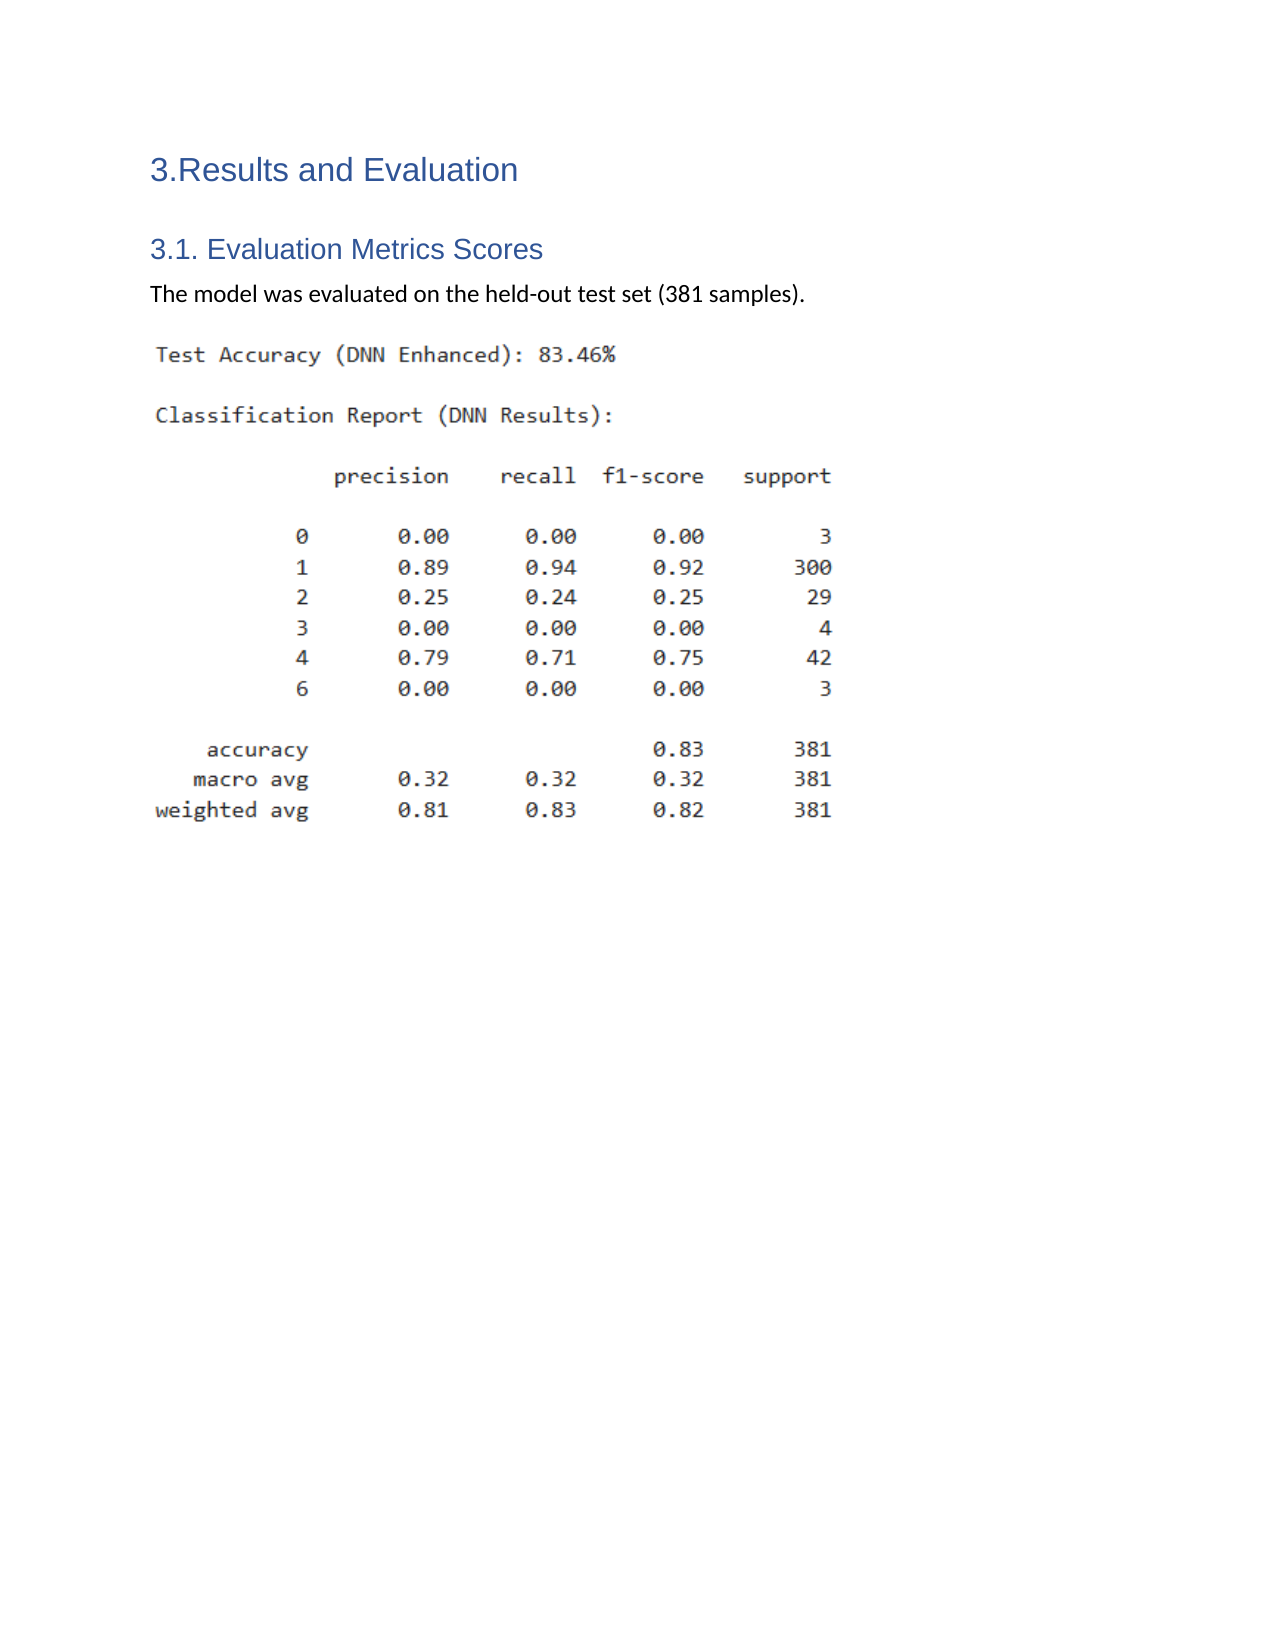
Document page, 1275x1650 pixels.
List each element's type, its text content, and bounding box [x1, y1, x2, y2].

picture [150, 341, 1125, 838]
subtitle 3.Results and Evaluation [150, 150, 1125, 188]
subtitle 3.1. Evaluation Metrics Scores [150, 232, 1125, 265]
text The model was evaluated on the held-out test set (381 samples). [150, 278, 1125, 309]
